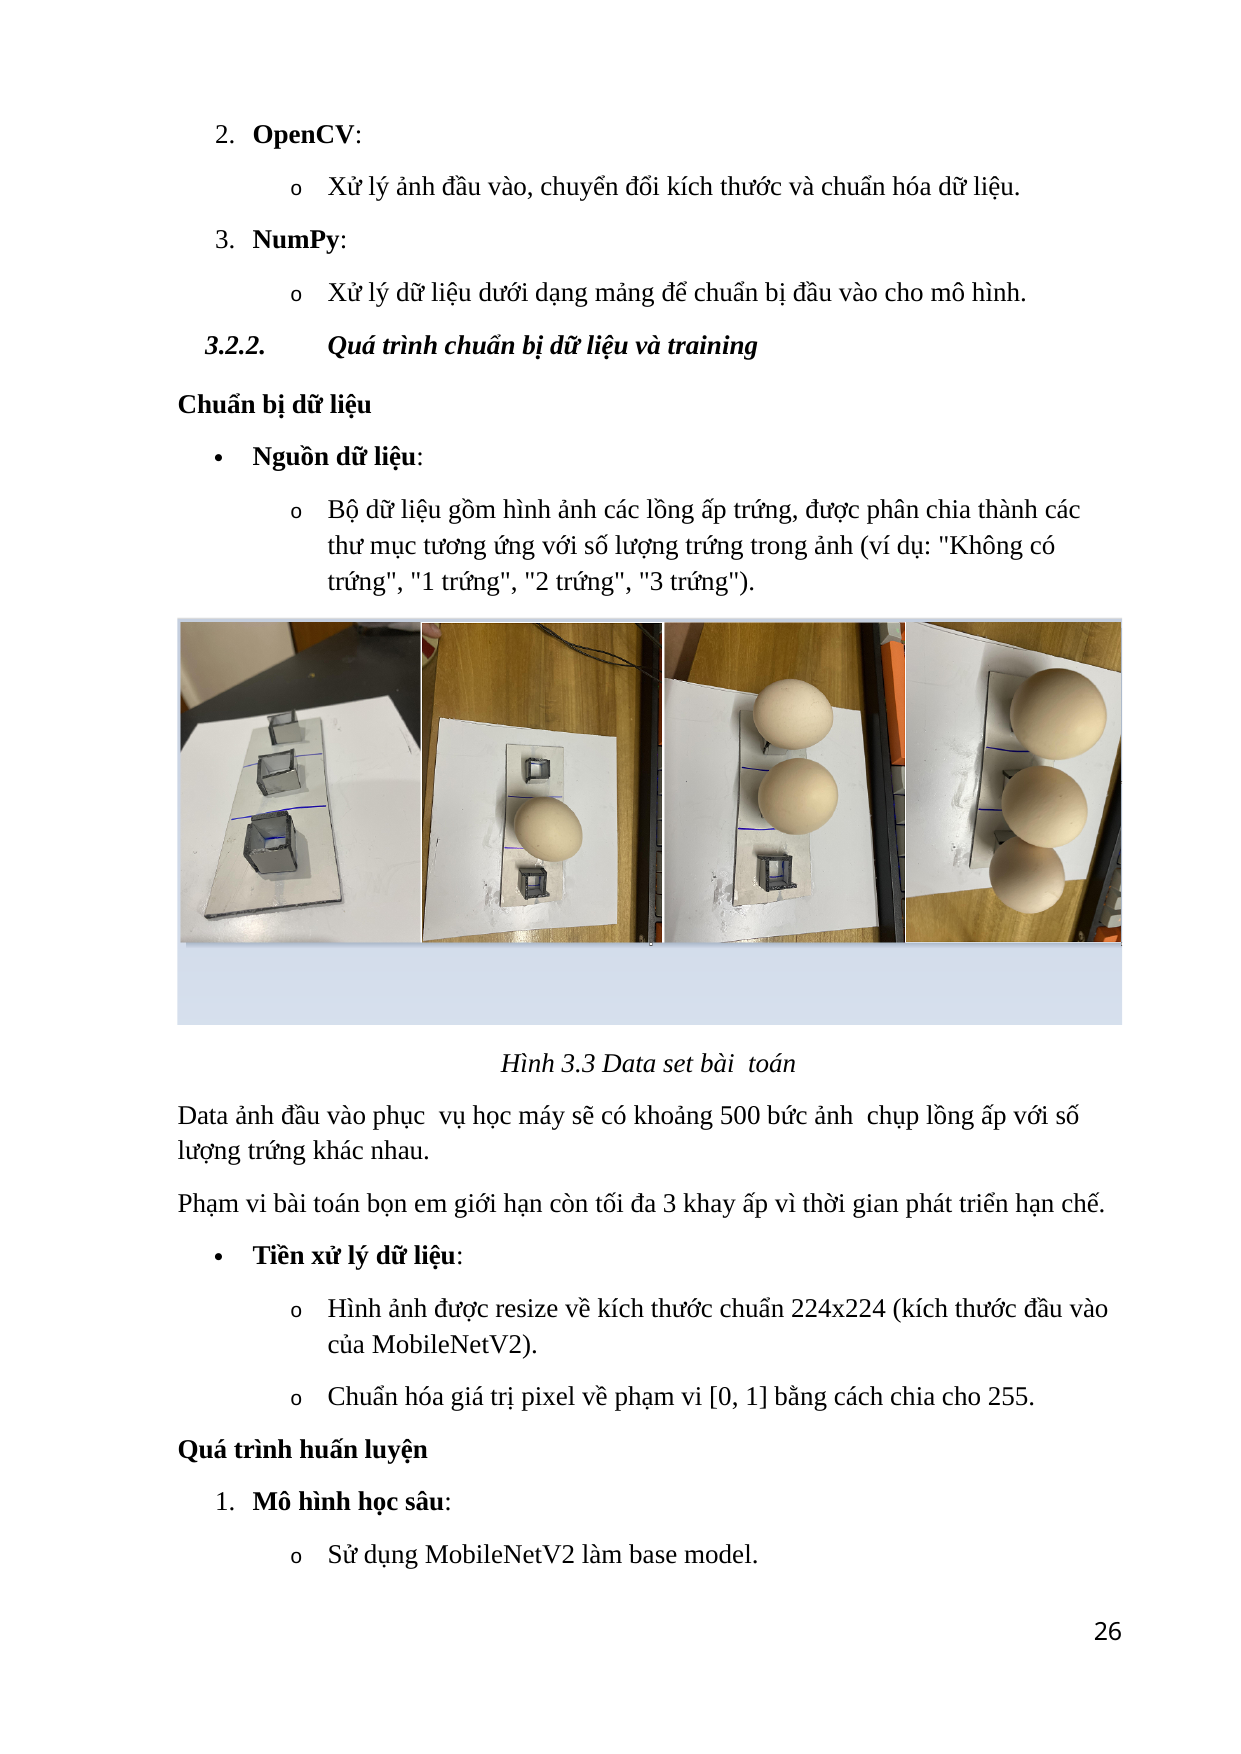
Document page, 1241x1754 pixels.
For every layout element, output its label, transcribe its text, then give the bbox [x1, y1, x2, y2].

list NumPy: [215, 223, 1122, 254]
text Chuẩn bị dữ liệu [177, 388, 1122, 419]
picture [177, 617, 1123, 1025]
list Nguồn dữ liệu: [215, 440, 1122, 471]
list Xử lý ảnh đầu vào, chuyển đổi kích thước và chuẩn hóa dữ liệu. [290, 171, 1122, 202]
text Phạm vi bài toán bọn em giới hạn còn tối đa 3 khay ấp vì thời gian phát triển hạn chế. [177, 1187, 1122, 1218]
list Sử dụng MobileNetV2 làm base model. [290, 1538, 1122, 1569]
list Xử lý dữ liệu dưới dạng mảng để chuẩn bị đầu vào cho mô hình. [290, 276, 1122, 307]
subtitle Quá trình chuẩn bị dữ liệu và training [266, 329, 1122, 360]
text Hình 3.3 Data set bài toán [177, 1047, 1122, 1078]
text Quá trình huấn luyện [177, 1433, 1122, 1464]
list OpenCV: [215, 118, 1122, 149]
list Mô hình học sâu: [215, 1486, 1122, 1517]
list Hình ảnh được resize về kích thước chuẩn 224x224 (kích thước đầu vào của MobileNetV2). [290, 1292, 1122, 1359]
list Tiền xử lý dữ liệu: [215, 1239, 1122, 1270]
list Bộ dữ liệu gồm hình ảnh các lồng ấp trứng, được phân chia thành các thư mục tương ứng với số lượng trứng trong ảnh (ví dụ: "Không có trứng", "1 trứng", "2 trứng", "3 trứng"). [290, 493, 1122, 596]
list Chuẩn hóa giá trị pixel về phạm vi [0, 1] bằng cách chia cho 255. [290, 1380, 1122, 1412]
text Data ảnh đầu vào phục vụ học máy sẽ có khoảng 500 bức ảnh chụp lồng ấp với số lượng trứng khác nhau. [177, 1099, 1122, 1166]
